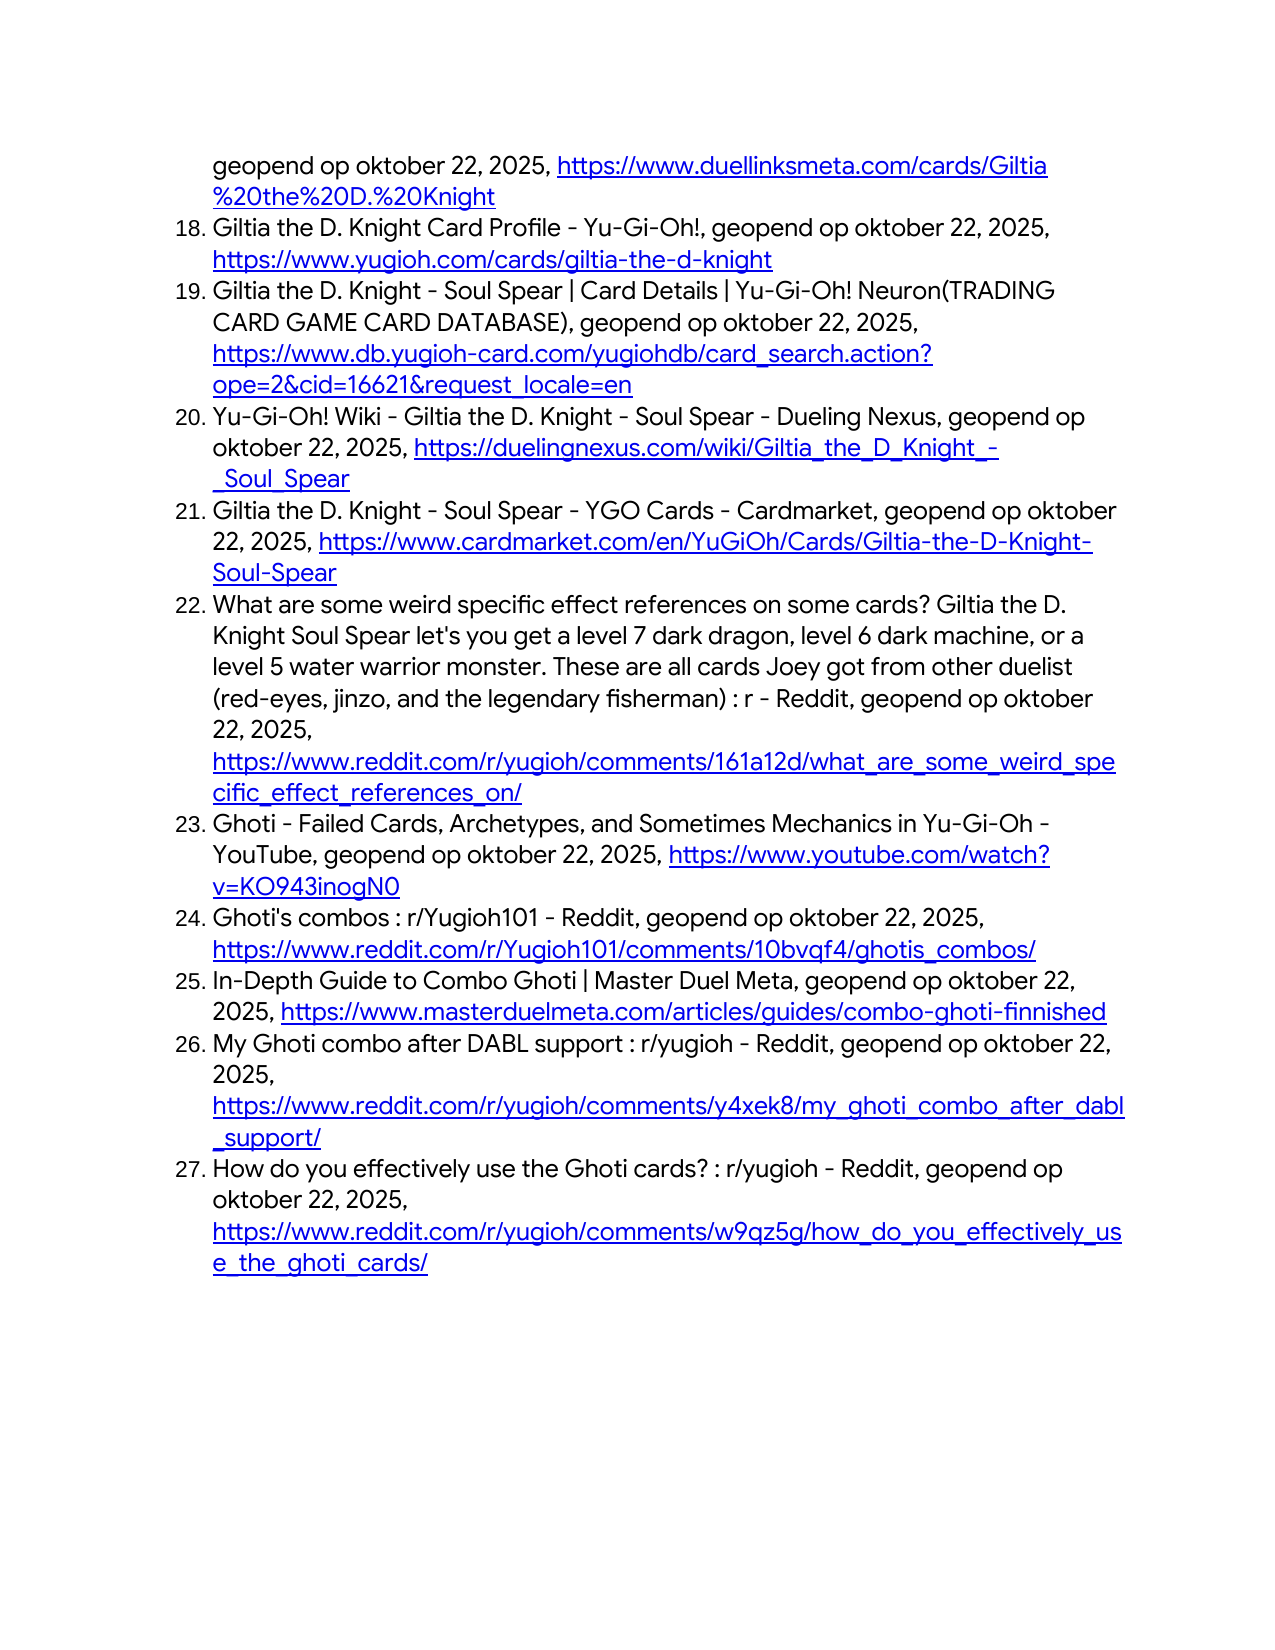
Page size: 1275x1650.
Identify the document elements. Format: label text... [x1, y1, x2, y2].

list Giltia the D. Knight - Soul Spear | Card Details | Yu-Gi-Oh! Neuron(TRADING CARD GAME CARD DATABASE), geopend op oktober 22, 2025, https://www.db.yugioh-card.com/yugiohdb/card_search.action?ope=2&cid=16621&request_locale=en [175, 275, 1125, 401]
list Giltia the D. Knight - Soul Spear - YGO Cards - Cardmarket, geopend op oktober 22, 2025, https://www.cardmarket.com/en/YuGiOh/Cards/Giltia-the-D-Knight-Soul-Spear [175, 495, 1125, 589]
list How do you effectively use the Ghoti cards? : r/yugioh - Reddit, geopend op oktober 22, 2025, https://www.reddit.com/r/yugioh/comments/w9qz5g/how_do_you_effectively_use_the_ghoti_cards/ [175, 1153, 1125, 1279]
list Giltia the D. Knight Card Profile - Yu-Gi-Oh!, geopend op oktober 22, 2025, https://www.yugioh.com/cards/giltia-the-d-knight [175, 213, 1125, 275]
list Yu-Gi-Oh! Wiki - Giltia the D. Knight - Soul Spear - Dueling Nexus, geopend op oktober 22, 2025, https://duelingnexus.com/wiki/Giltia_the_D_Knight_-_Soul_Spear [175, 401, 1125, 495]
list My Ghoti combo after DABL support : r/yugioh - Reddit, geopend op oktober 22, 2025, https://www.reddit.com/r/yugioh/comments/y4xek8/my_ghoti_combo_after_dabl_support/ [175, 1028, 1125, 1153]
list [175, 150, 1125, 213]
list What are some weird specific effect references on some cards? Giltia the D. Knight Soul Spear let's you get a level 7 dark dragon, level 6 dark machine, or a level 5 water warrior monster. These are all cards Joey got from other duelist (red-eyes, jinzo, and the legendary fisherman) : r - Reddit, geopend op oktober 22, 2025, https://www.reddit.com/r/yugioh/comments/161a12d/what_are_some_weird_specific_effect_references_on/ [175, 589, 1125, 808]
list Ghoti's combos : r/Yugioh101 - Reddit, geopend op oktober 22, 2025, https://www.reddit.com/r/Yugioh101/comments/10bvqf4/ghotis_combos/ [175, 902, 1125, 965]
list In-Depth Guide to Combo Ghoti | Master Duel Meta, geopend op oktober 22, 2025, https://www.masterduelmeta.com/articles/guides/combo-ghoti-finnished [175, 965, 1125, 1028]
list Ghoti - Failed Cards, Archetypes, and Sometimes Mechanics in Yu-Gi-Oh - YouTube, geopend op oktober 22, 2025, https://www.youtube.com/watch?v=KO943inogN0 [175, 808, 1125, 902]
